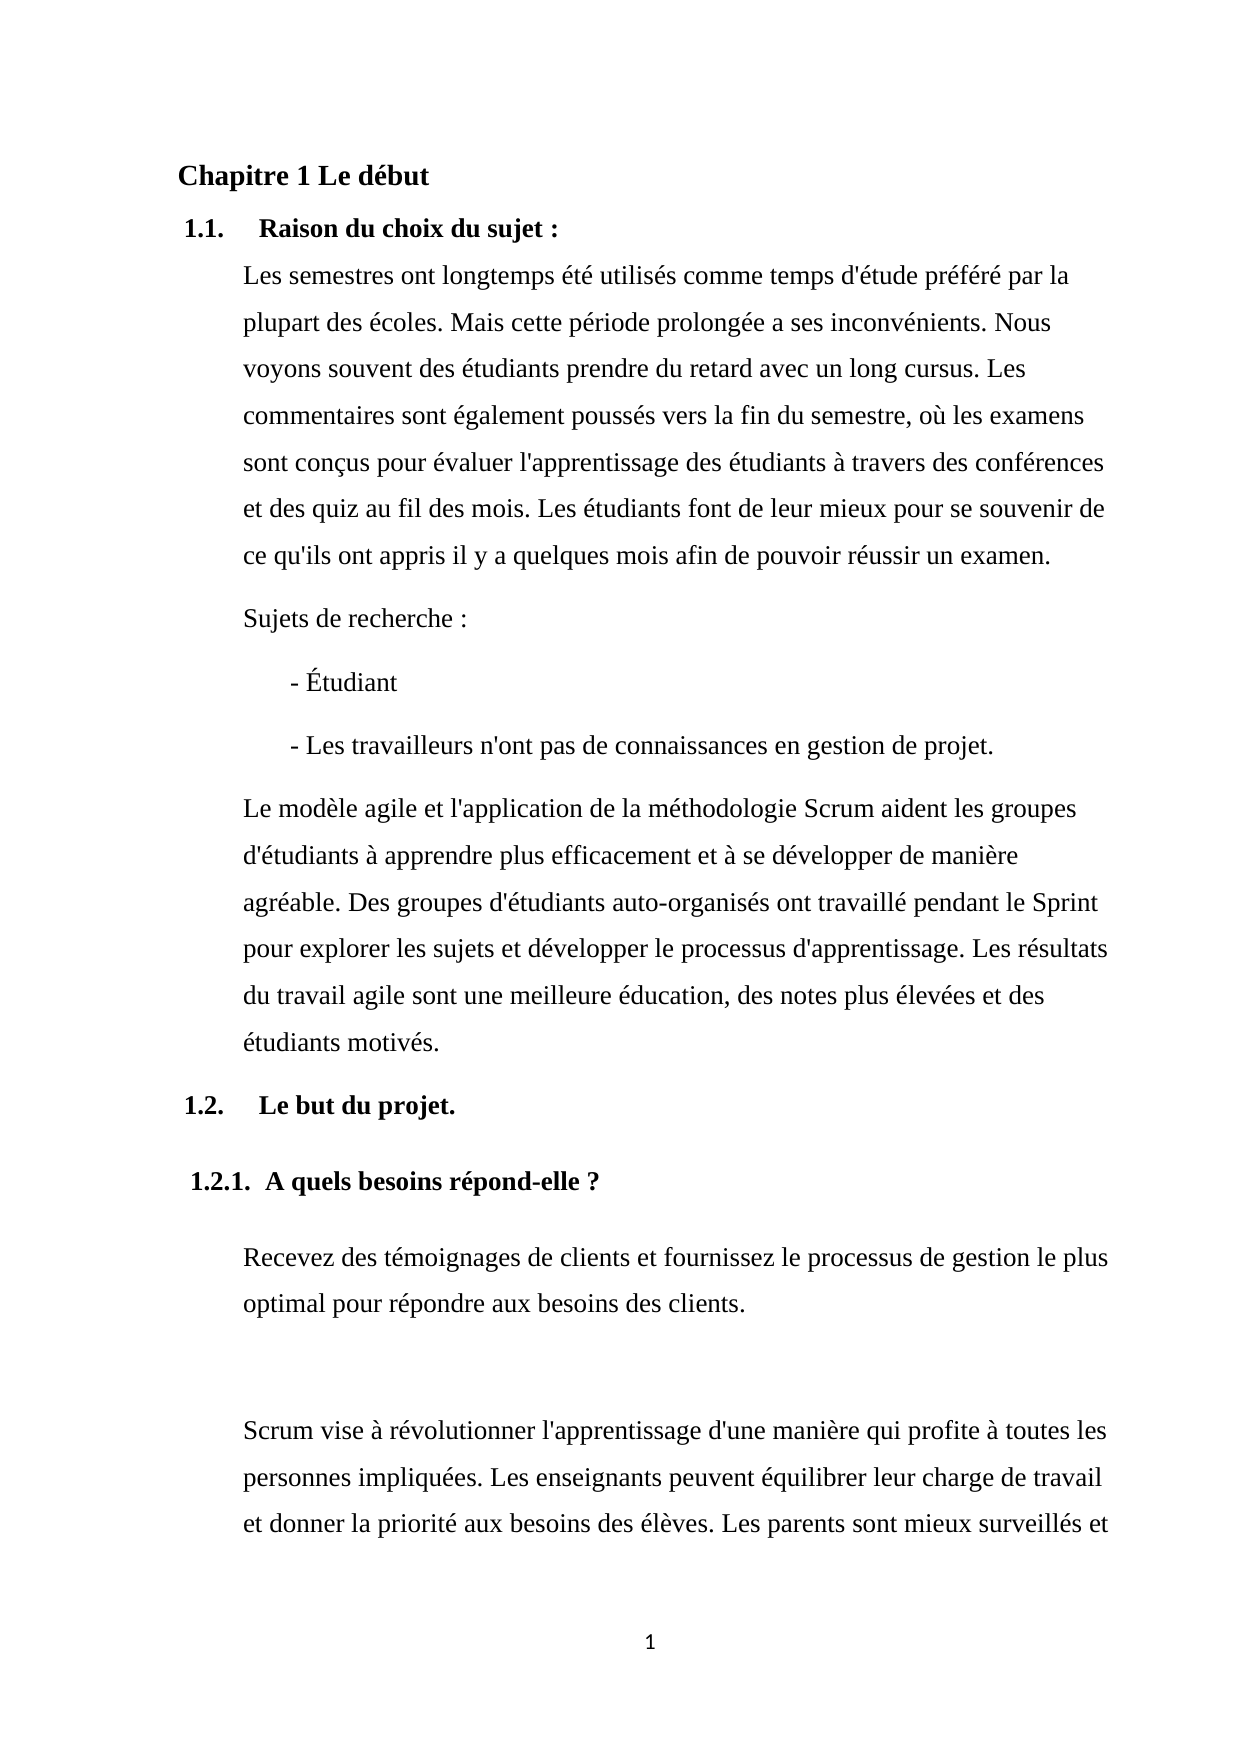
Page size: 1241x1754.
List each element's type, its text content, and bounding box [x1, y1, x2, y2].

subtitle Le but du projet. [183, 1089, 1122, 1120]
subtitle Chapitre 1 Le début [177, 158, 1122, 191]
text Sujets de recherche : [243, 602, 1122, 633]
text Recevez des témoignages de clients et fournissez le processus de gestion le plus optimal pour répondre aux besoins des clients. [243, 1241, 1122, 1318]
text Les semestres ont longtemps été utilisés comme temps d'étude préféré par la plupart des écoles. Mais cette période prolongée a ses inconvénients. Nous voyons souvent des étudiants prendre du retard avec un long cursus. Les commentaires sont également poussés vers la fin du semestre, où les examens sont conçus pour évaluer l'apprentissage des étudiants à travers des conférences et des quiz au fil des mois. Les étudiants font de leur mieux pour se souvenir de ce qu'ils ont appris il y a quelques mois afin de pouvoir réussir un examen. [243, 259, 1122, 570]
text - Étudiant [290, 666, 1122, 697]
subtitle Raison du choix du sujet : [183, 212, 1122, 243]
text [243, 1414, 1122, 1538]
text Le modèle agile et l'application de la méthodologie Scrum aident les groupes d'étudiants à apprendre plus efficacement et à se développer de manière agréable. Des groupes d'étudiants auto-organisés ont travaillé pendant le Sprint pour explorer les sujets et développer le processus d'apprentissage. Les résultats du travail agile sont une meilleure éducation, des notes plus élevées et des étudiants motivés. [243, 792, 1122, 1057]
subtitle A quels besoins répond-elle ? [190, 1165, 1122, 1196]
text - Les travailleurs n'ont pas de connaissances en gestion de projet. [290, 729, 1122, 760]
